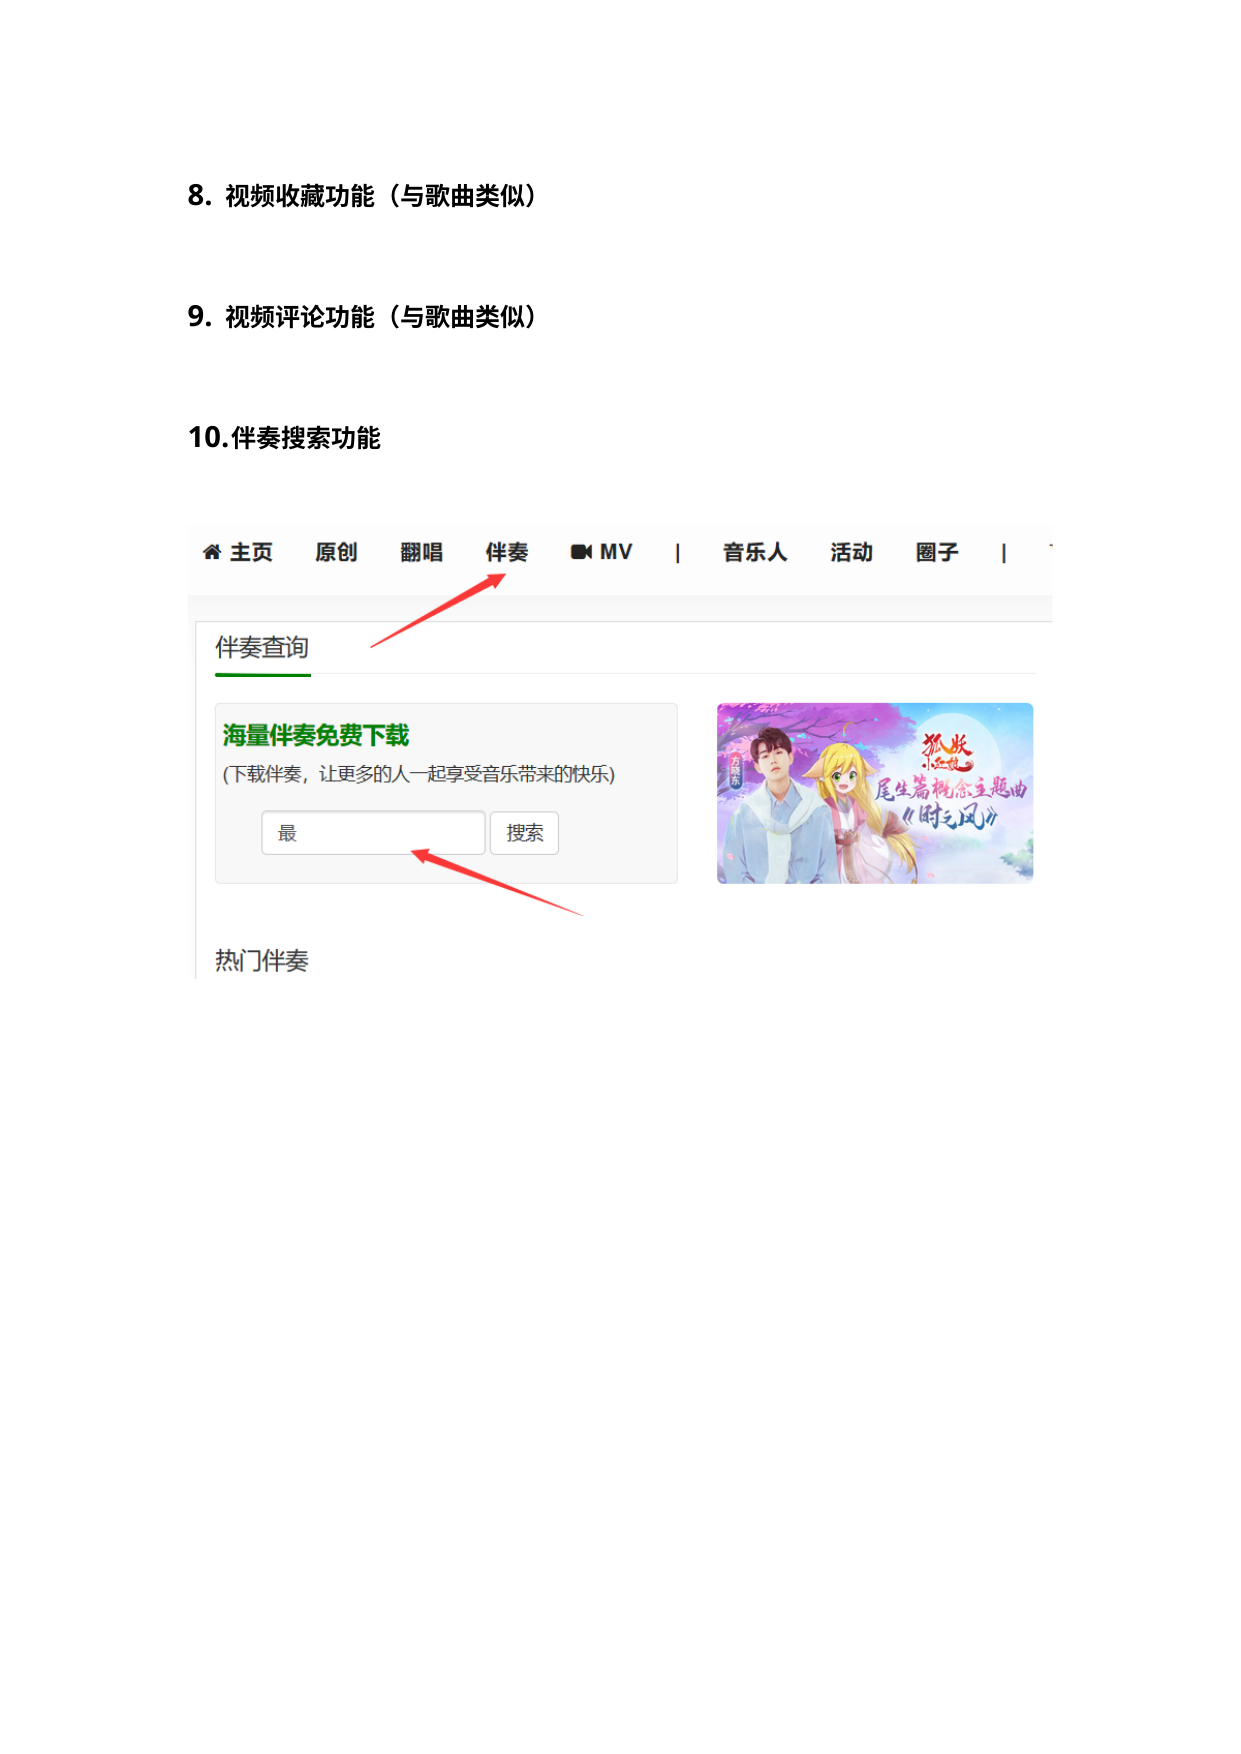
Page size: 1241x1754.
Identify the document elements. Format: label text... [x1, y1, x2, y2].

subtitle 伴奏搜索功能 [187, 404, 1053, 469]
picture [187, 525, 1053, 979]
subtitle 视频评论功能（与歌曲类似） [187, 283, 1053, 348]
subtitle 视频收藏功能（与歌曲类似） [187, 162, 1053, 227]
